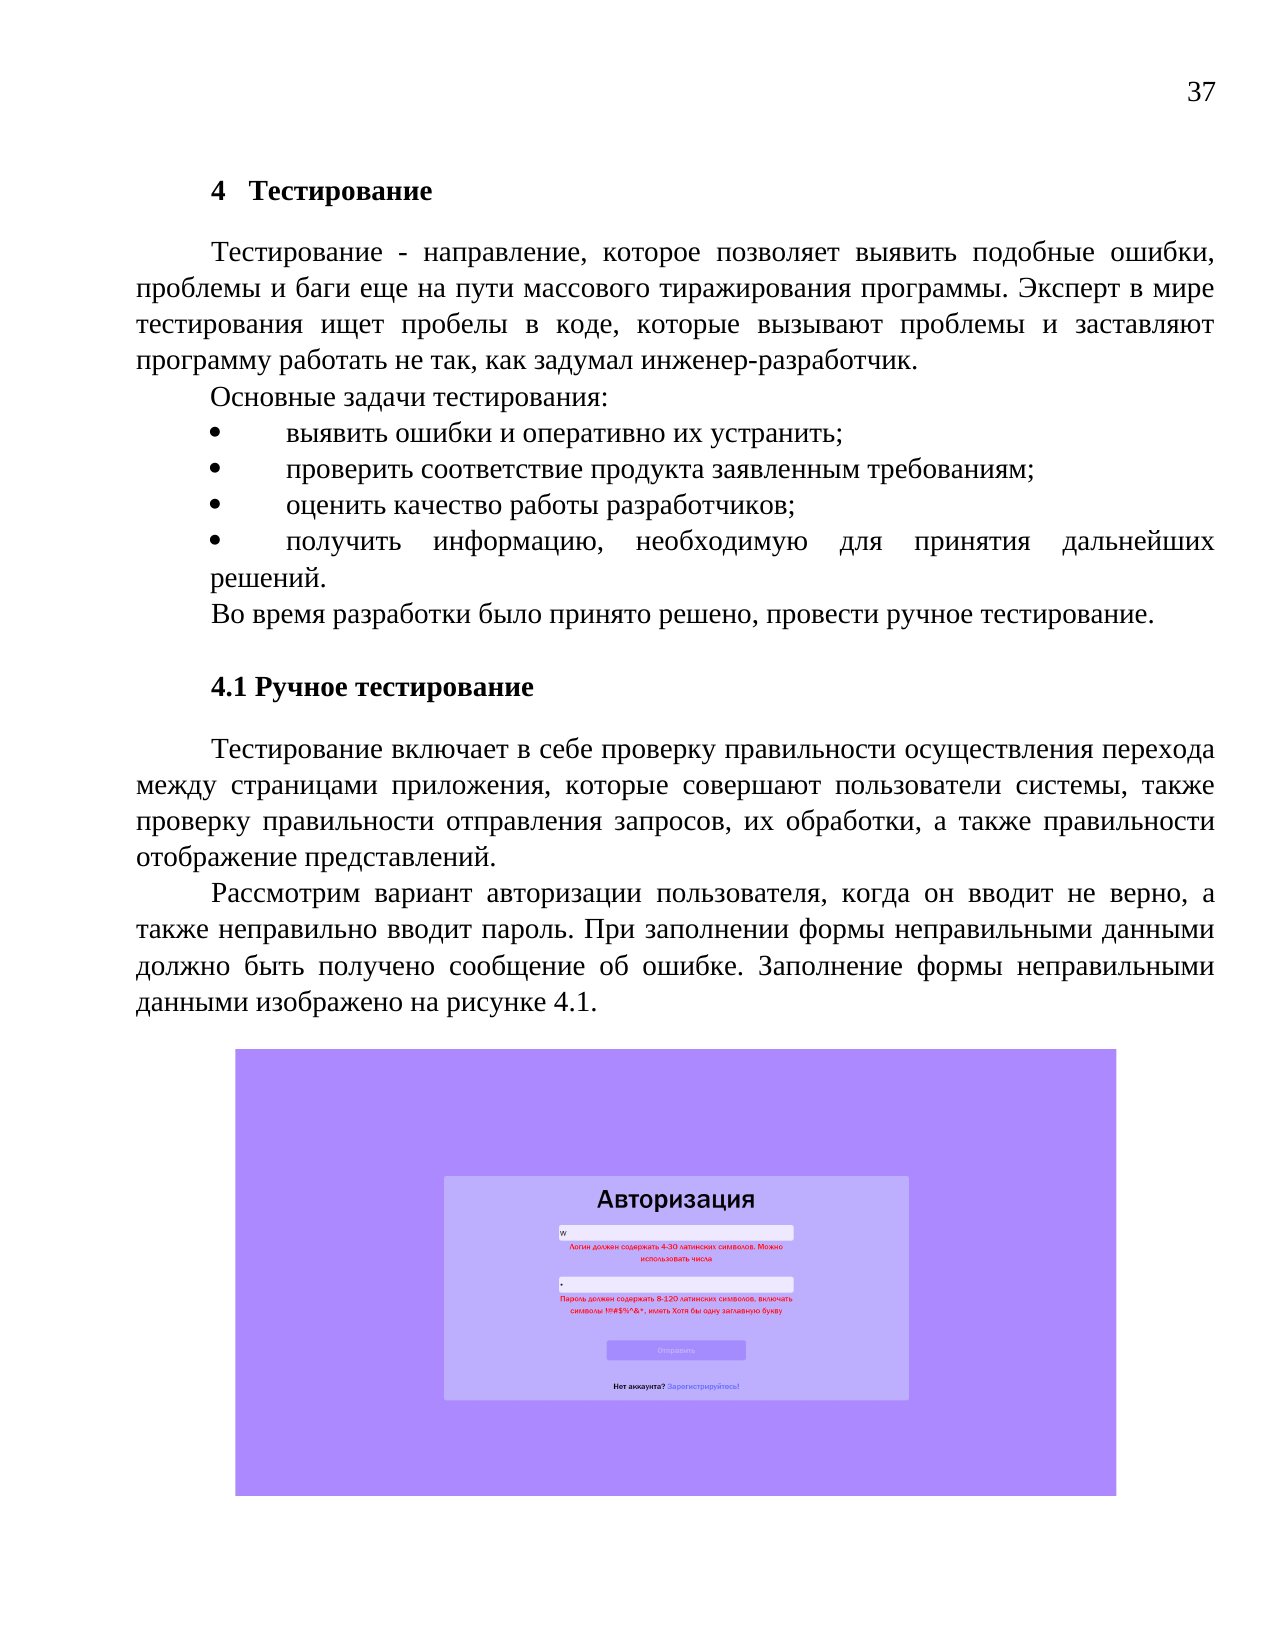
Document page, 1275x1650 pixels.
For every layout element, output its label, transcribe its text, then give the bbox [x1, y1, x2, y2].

list Тестирование [211, 173, 1216, 206]
list выявить ошибки и оперативно их устранить; [210, 415, 1216, 448]
list оценить качество работы разработчиков; [210, 487, 1216, 521]
list Основные задачи тестирования: [210, 379, 1216, 412]
text Рассмотрим вариант авторизации пользователя, когда он вводит не верно, а также неправильно вводит пароль. При заполнении формы неправильными данными должно быть получено сообщение об ошибке. Заполнение формы неправильными данными изображено на рисунке 4.1. [136, 875, 1216, 1017]
picture [235, 1049, 1117, 1496]
subtitle 4.1 Ручное тестирование [136, 669, 1216, 703]
text Во время разработки было принято решено, провести ручное тестирование. [136, 596, 1216, 629]
list получить информацию, необходимую для принятия дальнейших решений. [210, 523, 1216, 593]
text Тестирование - направление, которое позволяет выявить подобные ошибки, проблемы и баги еще на пути массового тиражирования программы. Эксперт в мире тестирования ищет пробелы в коде, которые вызывают проблемы и заставляют программу работать не так, как задумал инженер-разработчик. [136, 234, 1216, 376]
text Тестирование включает в себе проверку правильности осуществления перехода между страницами приложения, которые совершают пользователи системы, также проверку правильности отправления запросов, их обработки, а также правильности отображение представлений. [136, 731, 1216, 873]
list проверить соответствие продукта заявленным требованиям; [210, 451, 1216, 485]
